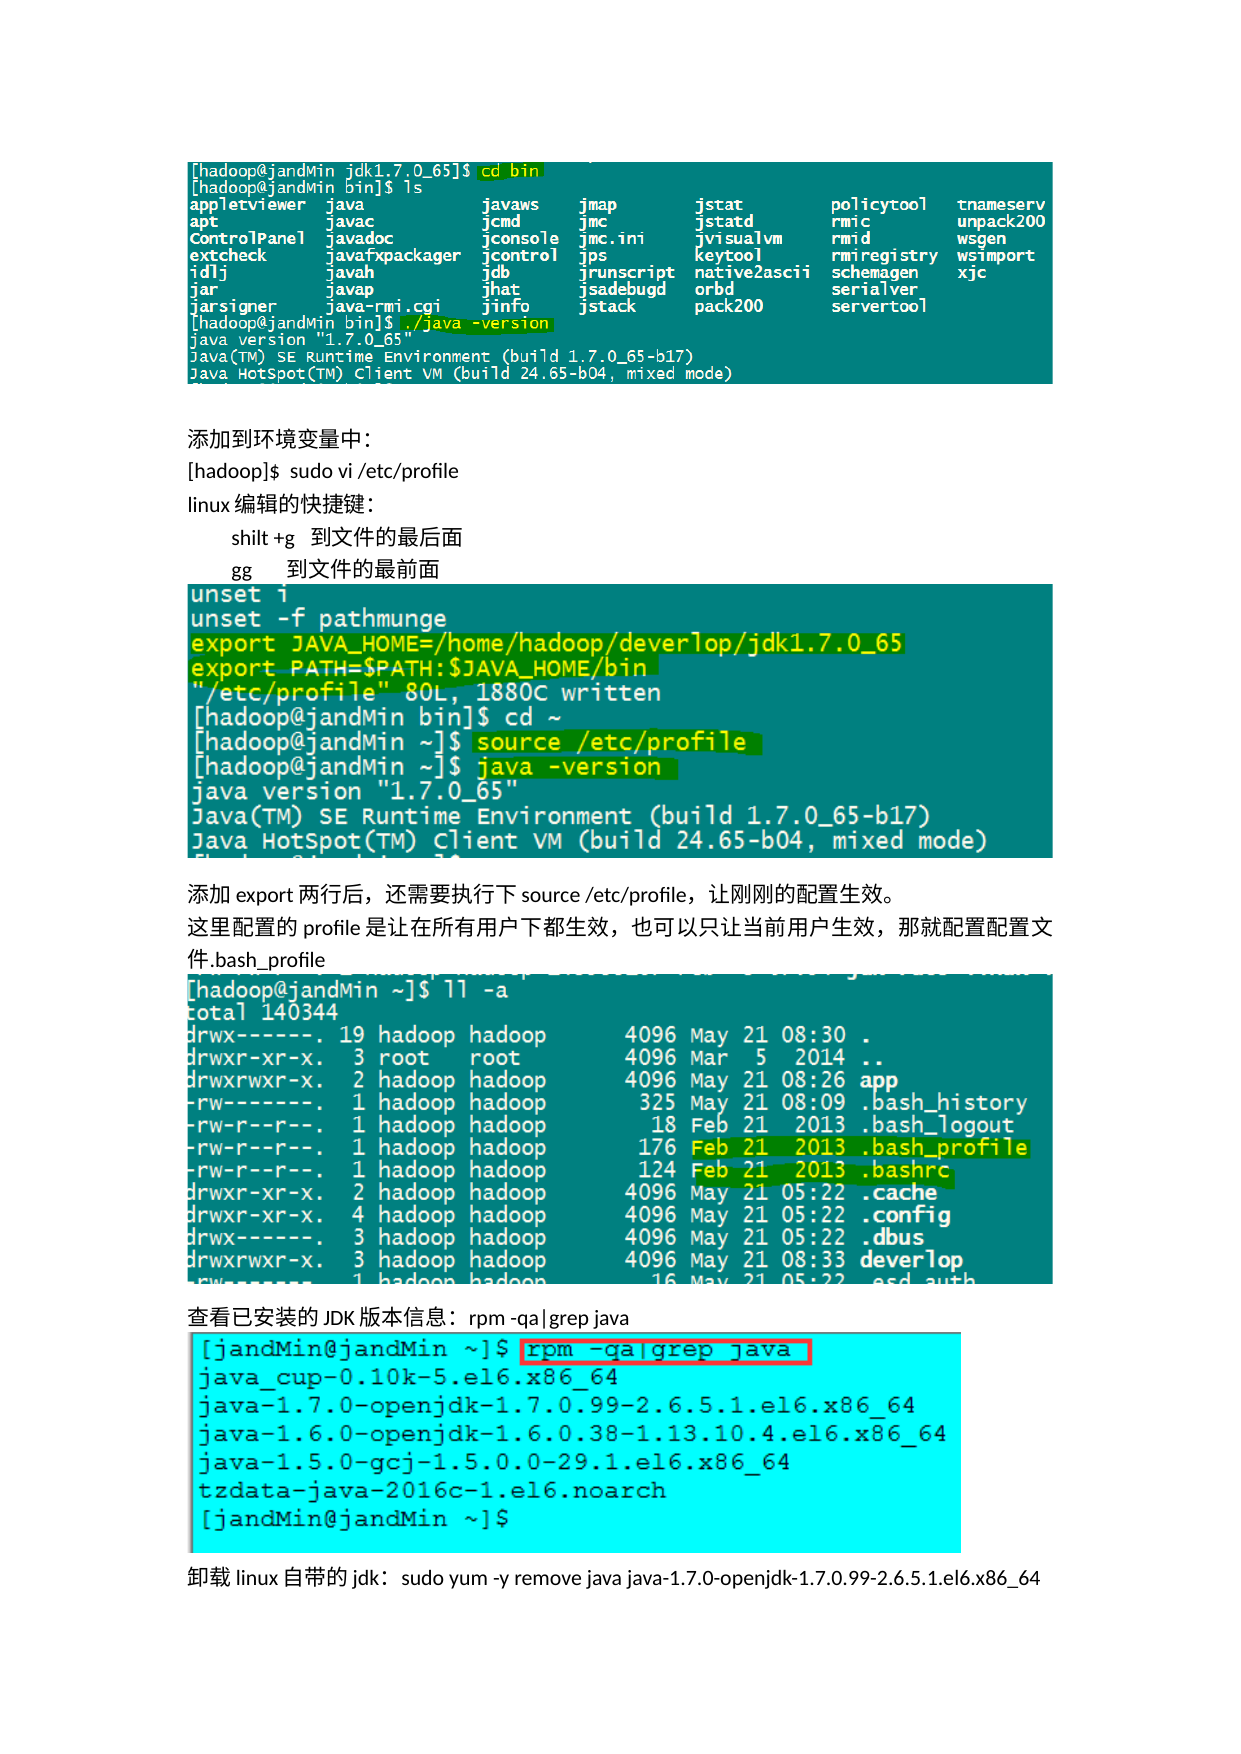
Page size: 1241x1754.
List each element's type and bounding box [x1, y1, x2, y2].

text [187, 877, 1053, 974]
picture [187, 162, 1053, 384]
picture [187, 1332, 961, 1553]
picture [187, 584, 1053, 858]
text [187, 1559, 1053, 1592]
picture [187, 974, 1053, 1284]
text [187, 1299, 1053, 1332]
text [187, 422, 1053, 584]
